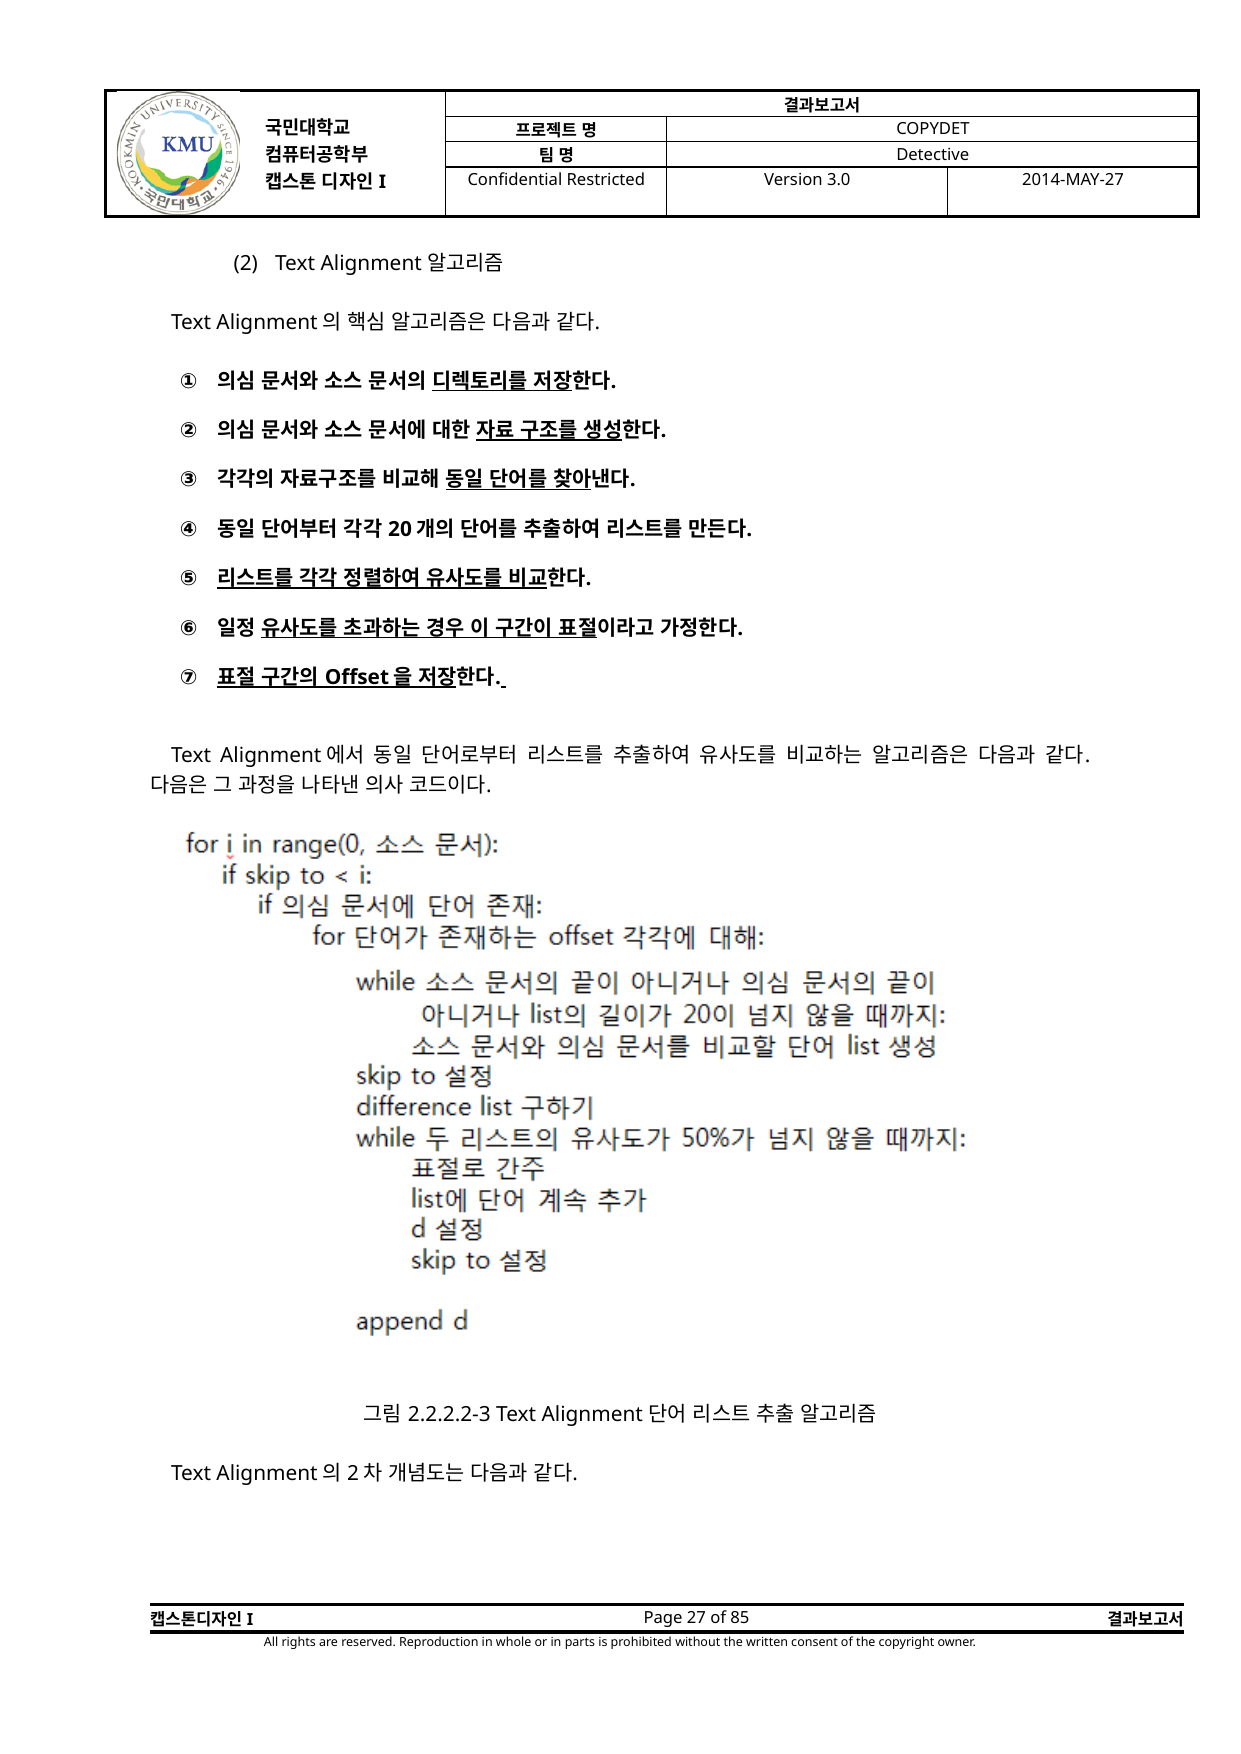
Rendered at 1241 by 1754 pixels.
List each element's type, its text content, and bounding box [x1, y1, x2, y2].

list 의심 문서와 소스 문서의 디렉토리를 저장한다. [179, 364, 1090, 394]
picture [150, 798, 988, 1397]
text Text Alignment의 핵심 알고리즘은 다음과 같다. [150, 305, 1090, 336]
text Text Alignment의 2차 개념도는 다음과 같다. [150, 1456, 1090, 1486]
picture [116, 91, 240, 215]
list 의심 문서와 소스 문서에 대한 자료 구조를 생성한다. [179, 413, 1090, 444]
subtitle Text Alignment 알고리즘 [233, 246, 1090, 277]
list 일정 유사도를 초과하는 경우 이 구간이 표절이라고 가정한다. [179, 611, 1090, 641]
text 그림 2.2.2.2-3 Text Alignment 단어 리스트 추출 알고리즘 [150, 1397, 1090, 1427]
list 표절 구간의 Offset을 저장한다. [179, 660, 1090, 691]
text Text Alignment에서 동일 단어로부터 리스트를 추출하여 유사도를 비교하는 알고리즘은 다음과 같다. 다음은 그 과정을 나타낸 의사 코드이다. [150, 738, 1090, 799]
list 각각의 자료구조를 비교해 동일 단어를 찾아낸다. [179, 463, 1090, 493]
list 리스트를 각각 정렬하여 유사도를 비교한다. [179, 561, 1090, 592]
list 동일 단어부터 각각 20개의 단어를 추출하여 리스트를 만든다. [179, 512, 1090, 542]
